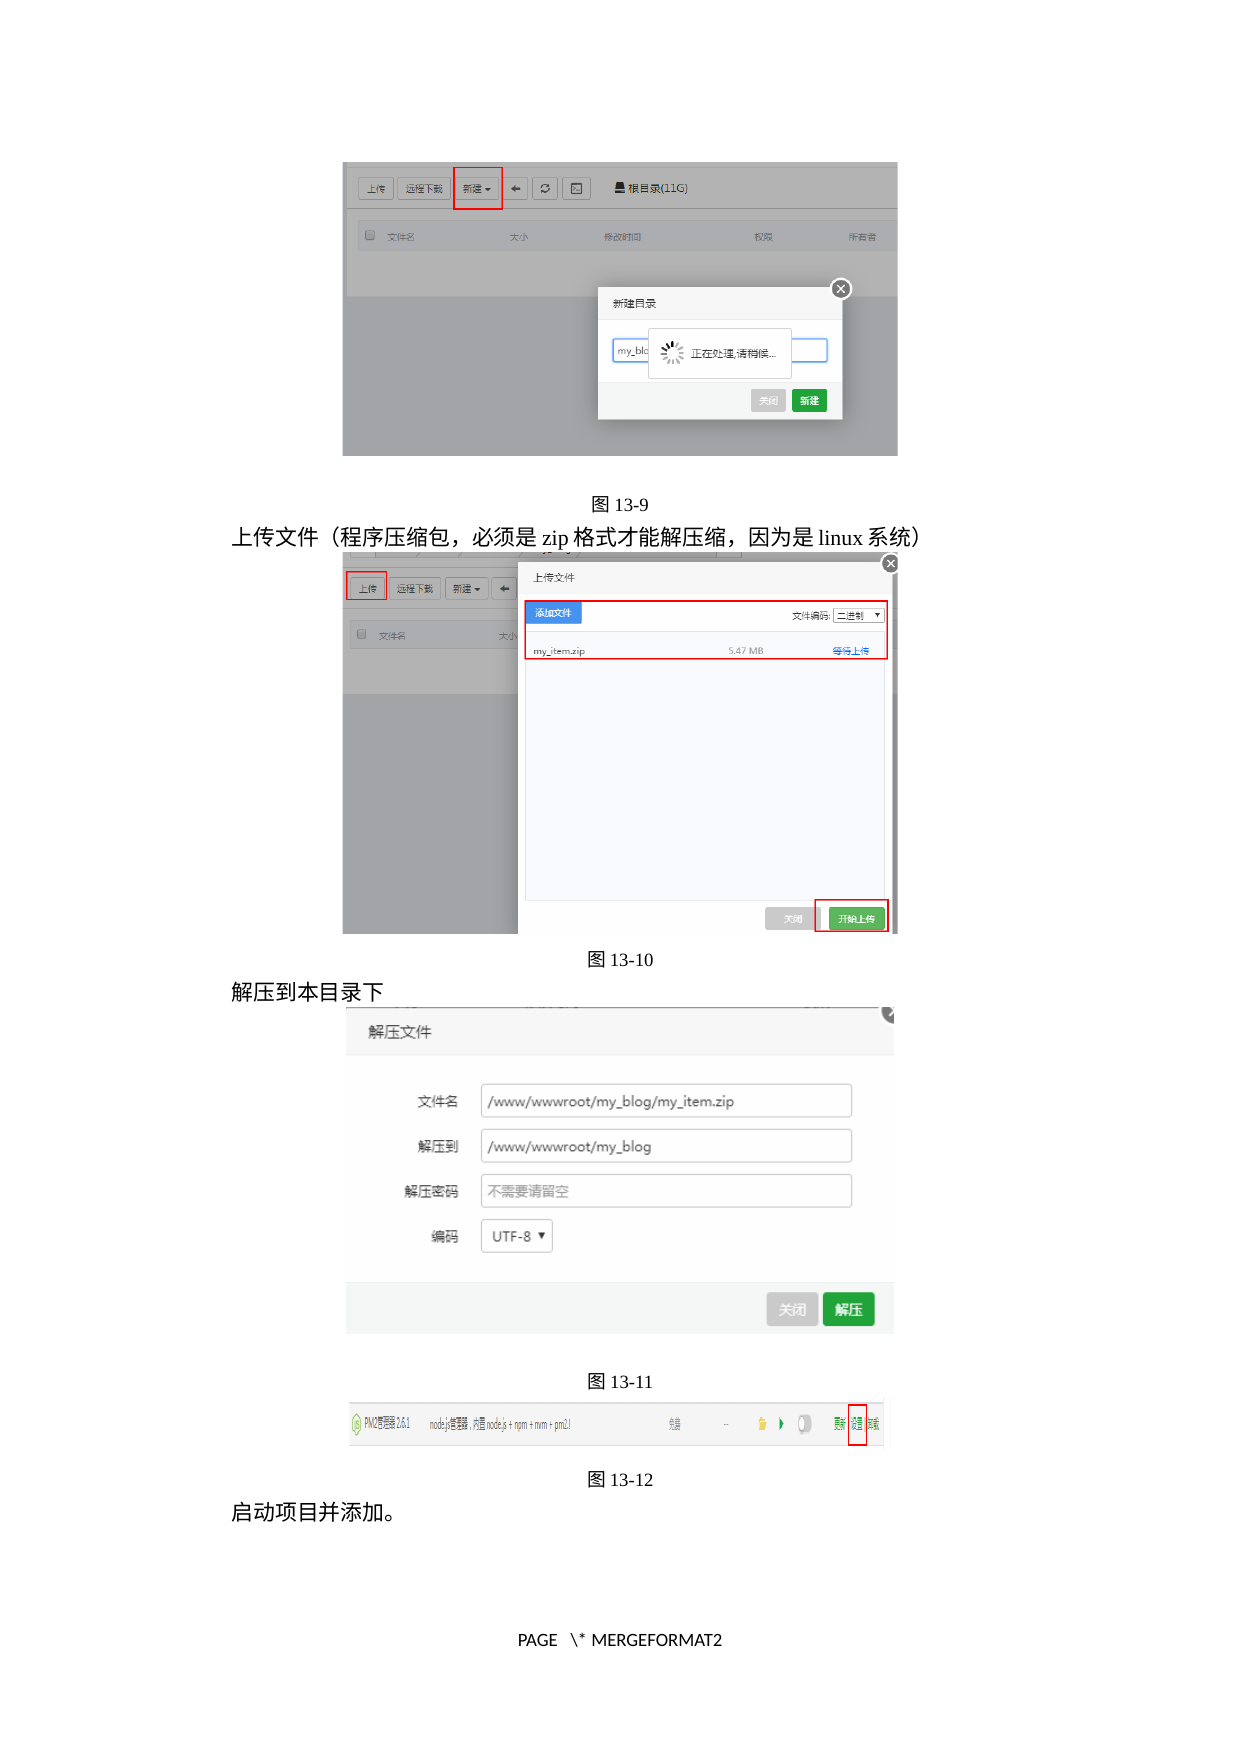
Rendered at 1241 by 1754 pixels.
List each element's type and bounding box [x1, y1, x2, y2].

picture [349, 1397, 891, 1449]
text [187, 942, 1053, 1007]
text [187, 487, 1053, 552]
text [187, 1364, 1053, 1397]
picture [342, 162, 898, 456]
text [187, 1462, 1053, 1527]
picture [342, 552, 898, 934]
picture [346, 1007, 894, 1334]
